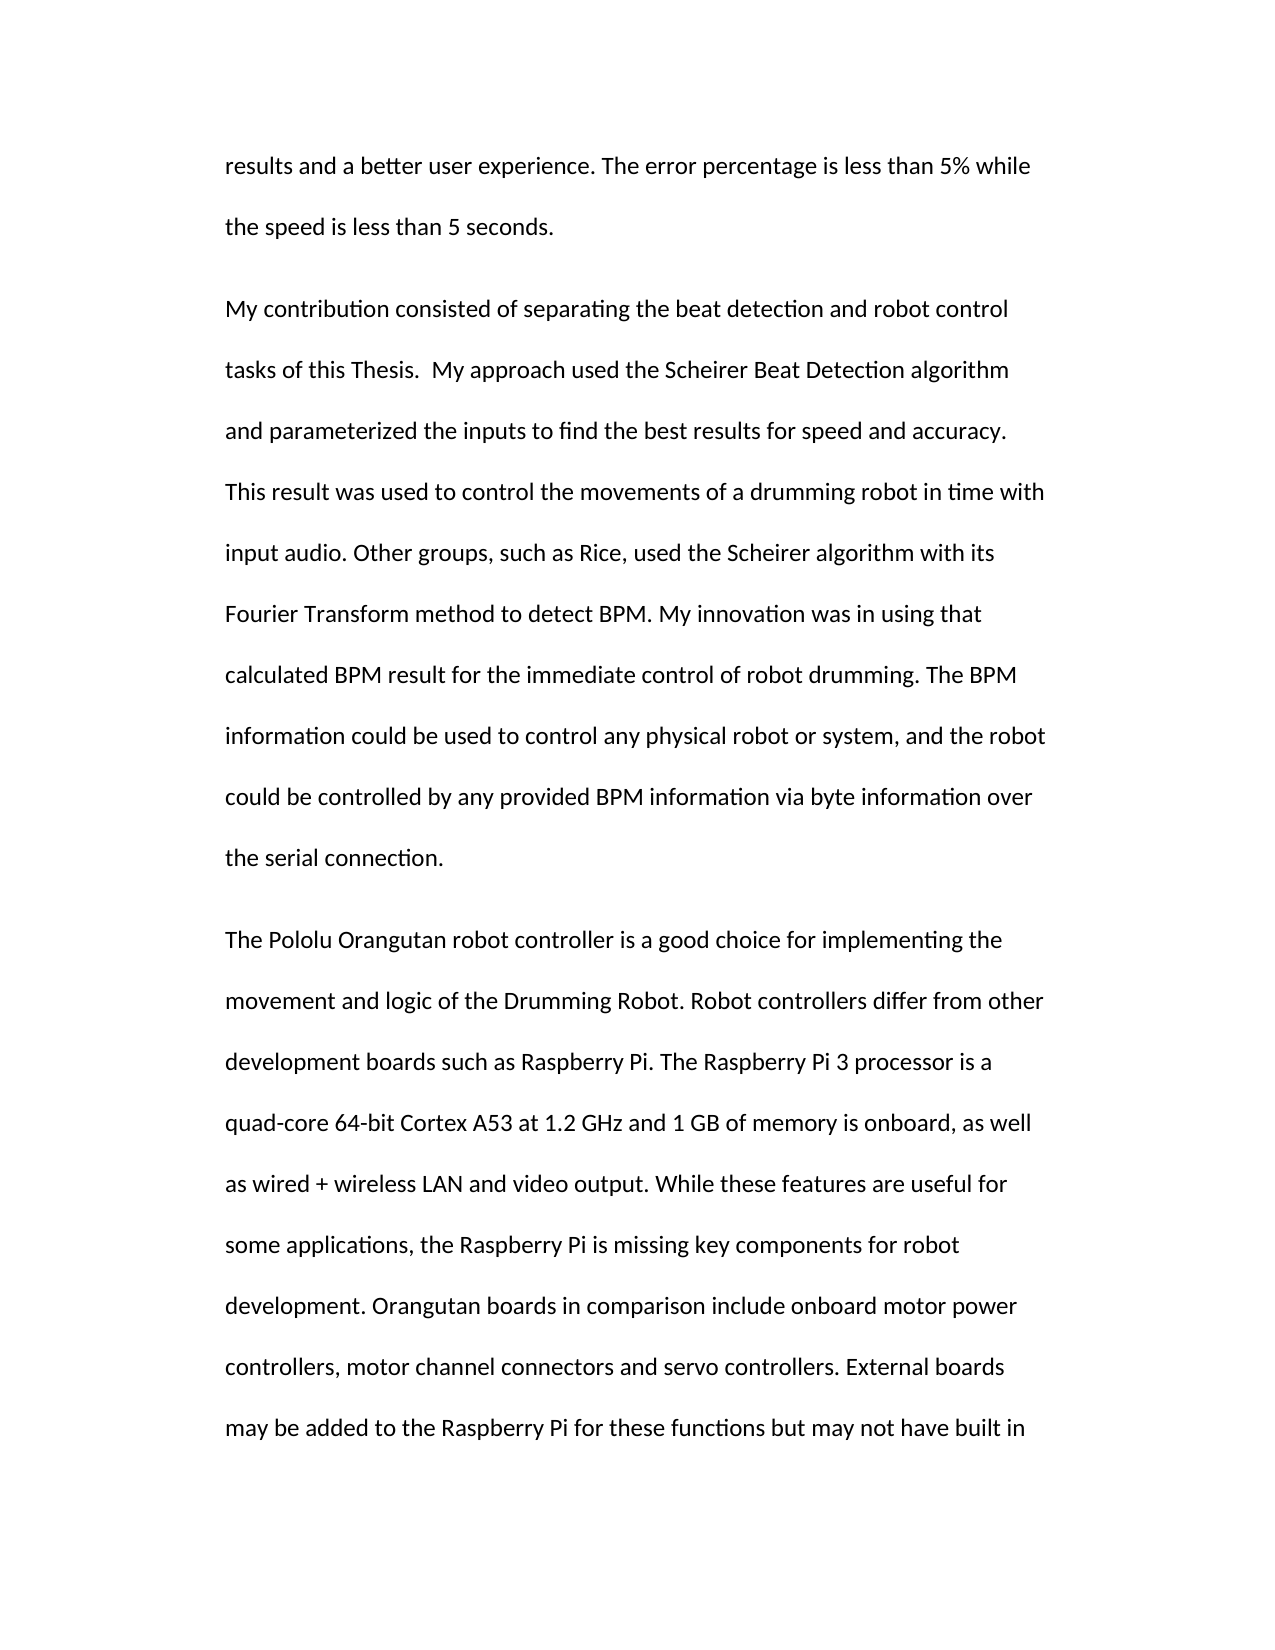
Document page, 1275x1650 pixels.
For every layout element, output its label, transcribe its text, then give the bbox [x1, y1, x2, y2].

text My contribution consisted of separating the beat detection and robot control tasks of this Thesis. My approach used the Scheirer Beat Detection algorithm and parameterized the inputs to find the best results for speed and accuracy. This result was used to control the movements of a drumming robot in time with input audio. Other groups, such as Rice, used the Scheirer algorithm with its Fourier Transform method to detect BPM. My innovation was in using that calculated BPM result for the immediate control of robot drumming. The BPM information could be used to control any physical robot or system, and the robot could be controlled by any provided BPM information via byte information over the serial connection. [225, 293, 1050, 873]
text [225, 924, 1050, 1443]
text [225, 150, 1050, 242]
